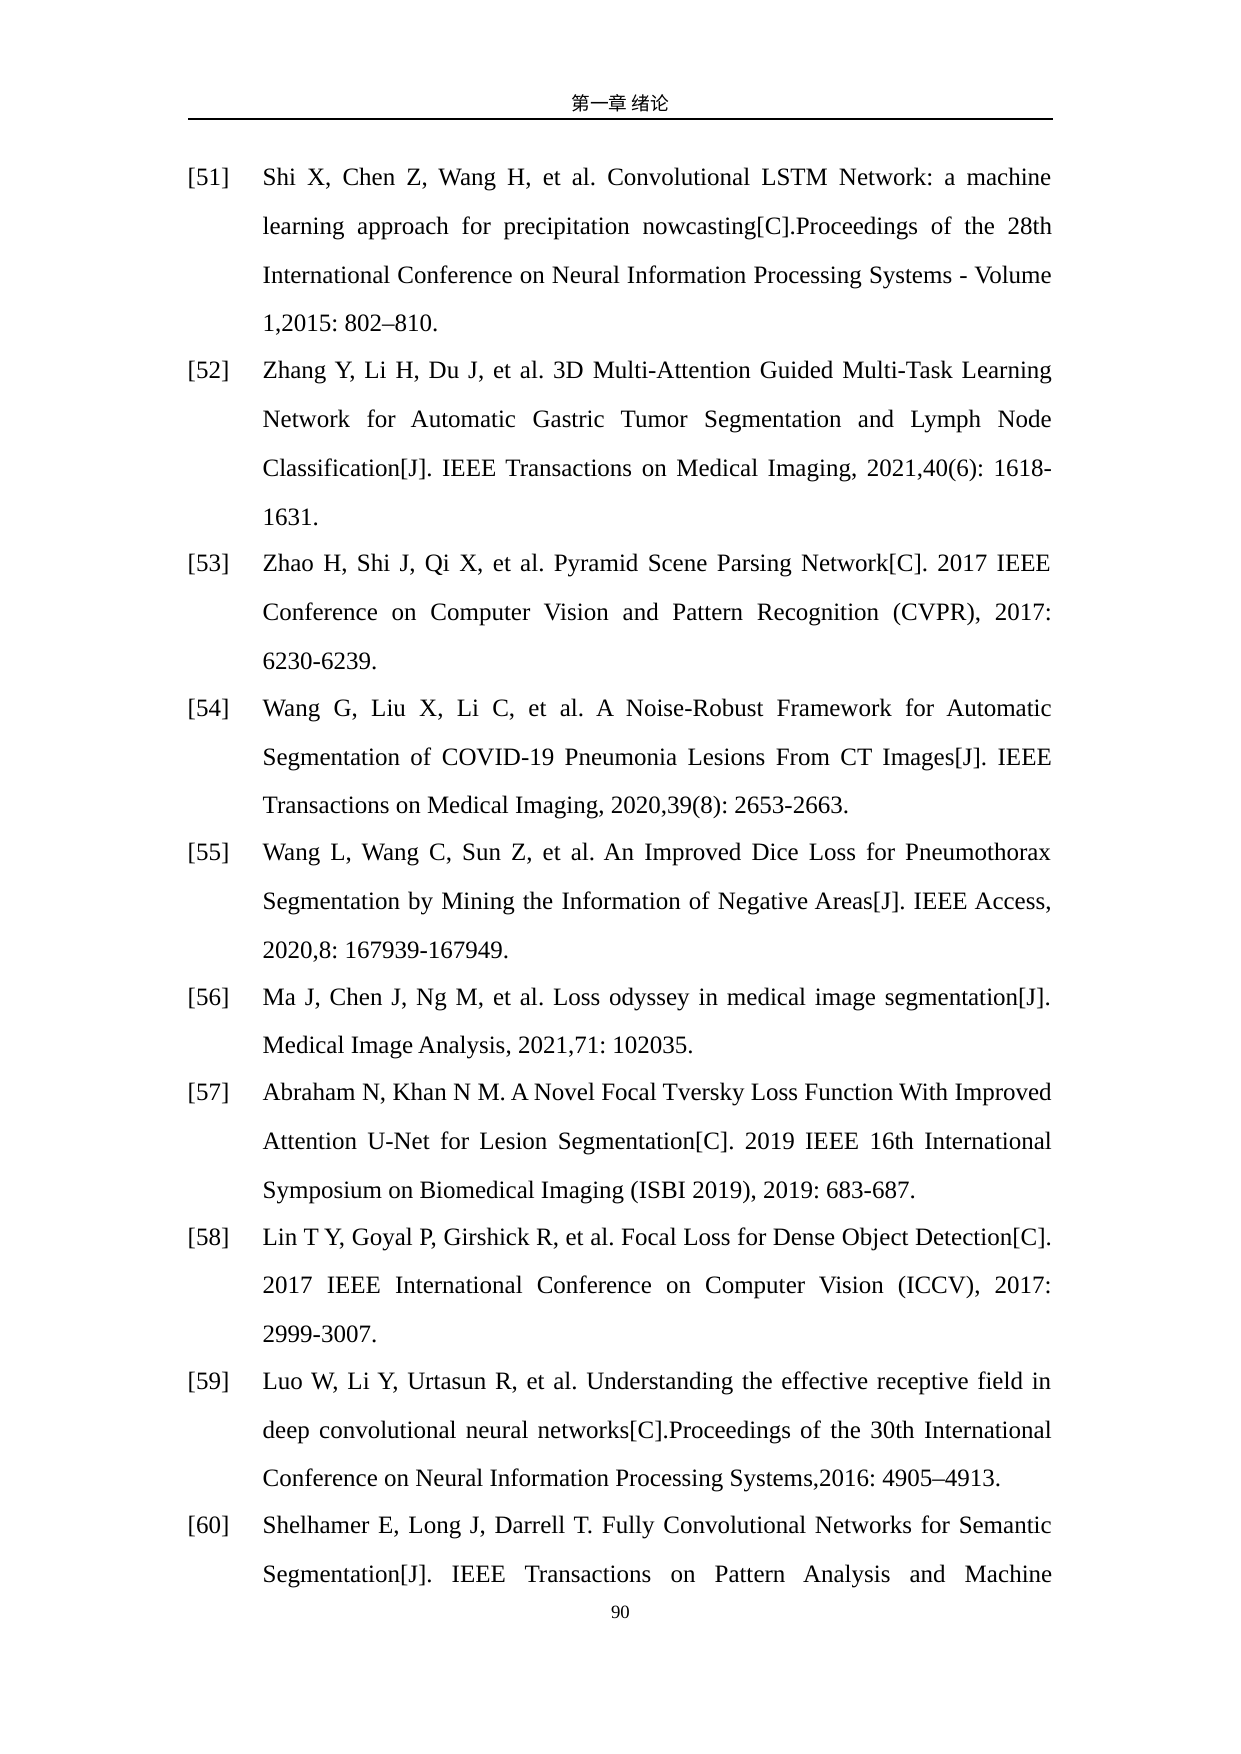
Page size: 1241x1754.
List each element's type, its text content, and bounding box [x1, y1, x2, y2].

text [56] Ma J, Chen J, Ng M, et al. Loss odyssey in medical image segmentation[J]. Medical Image Analysis, 2021,71: 102035. [187, 980, 1053, 1061]
text [59] Luo W, Li Y, Urtasun R, et al. Understanding the effective receptive field in deep convolutional neural networks[C].Proceedings of the 30th International Conference on Neural Information Processing Systems,2016: 4905–4913. [187, 1364, 1053, 1494]
text [52] Zhang Y, Li H, Du J, et al. 3D Multi-Attention Guided Multi-Task Learning Network for Automatic Gastric Tumor Segmentation and Lymph Node Classification[J]. IEEE Transactions on Medical Imaging, 2021,40(6): 1618-1631. [187, 353, 1053, 532]
text [53] Zhao H, Shi J, Qi X, et al. Pyramid Scene Parsing Network[C]. 2017 IEEE Conference on Computer Vision and Pattern Recognition (CVPR), 2017: 6230-6239. [187, 547, 1053, 677]
text [55] Wang L, Wang C, Sun Z, et al. An Improved Dice Loss for Pneumothorax Segmentation by Mining the Information of Negative Areas[J]. IEEE Access, 2020,8: 167939-167949. [187, 835, 1053, 965]
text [187, 1508, 1053, 1590]
text [51] Shi X, Chen Z, Wang H, et al. Convolutional LSTM Network: a machine learning approach for precipitation nowcasting[C].Proceedings of the 28th International Conference on Neural Information Processing Systems - Volume 1,2015: 802–810. [187, 160, 1053, 339]
text [54] Wang G, Liu X, Li C, et al. A Noise-Robust Framework for Automatic Segmentation of COVID-19 Pneumonia Lesions From CT Images[J]. IEEE Transactions on Medical Imaging, 2020,39(8): 2653-2663. [187, 691, 1053, 821]
text [57] Abraham N, Khan N M. A Novel Focal Tversky Loss Function With Improved Attention U-Net for Lesion Segmentation[C]. 2019 IEEE 16th International Symposium on Biomedical Imaging (ISBI 2019), 2019: 683-687. [187, 1075, 1053, 1205]
text [58] Lin T Y, Goyal P, Girshick R, et al. Focal Loss for Dense Object Detection[C]. 2017 IEEE International Conference on Computer Vision (ICCV), 2017: 2999-3007. [187, 1220, 1053, 1350]
